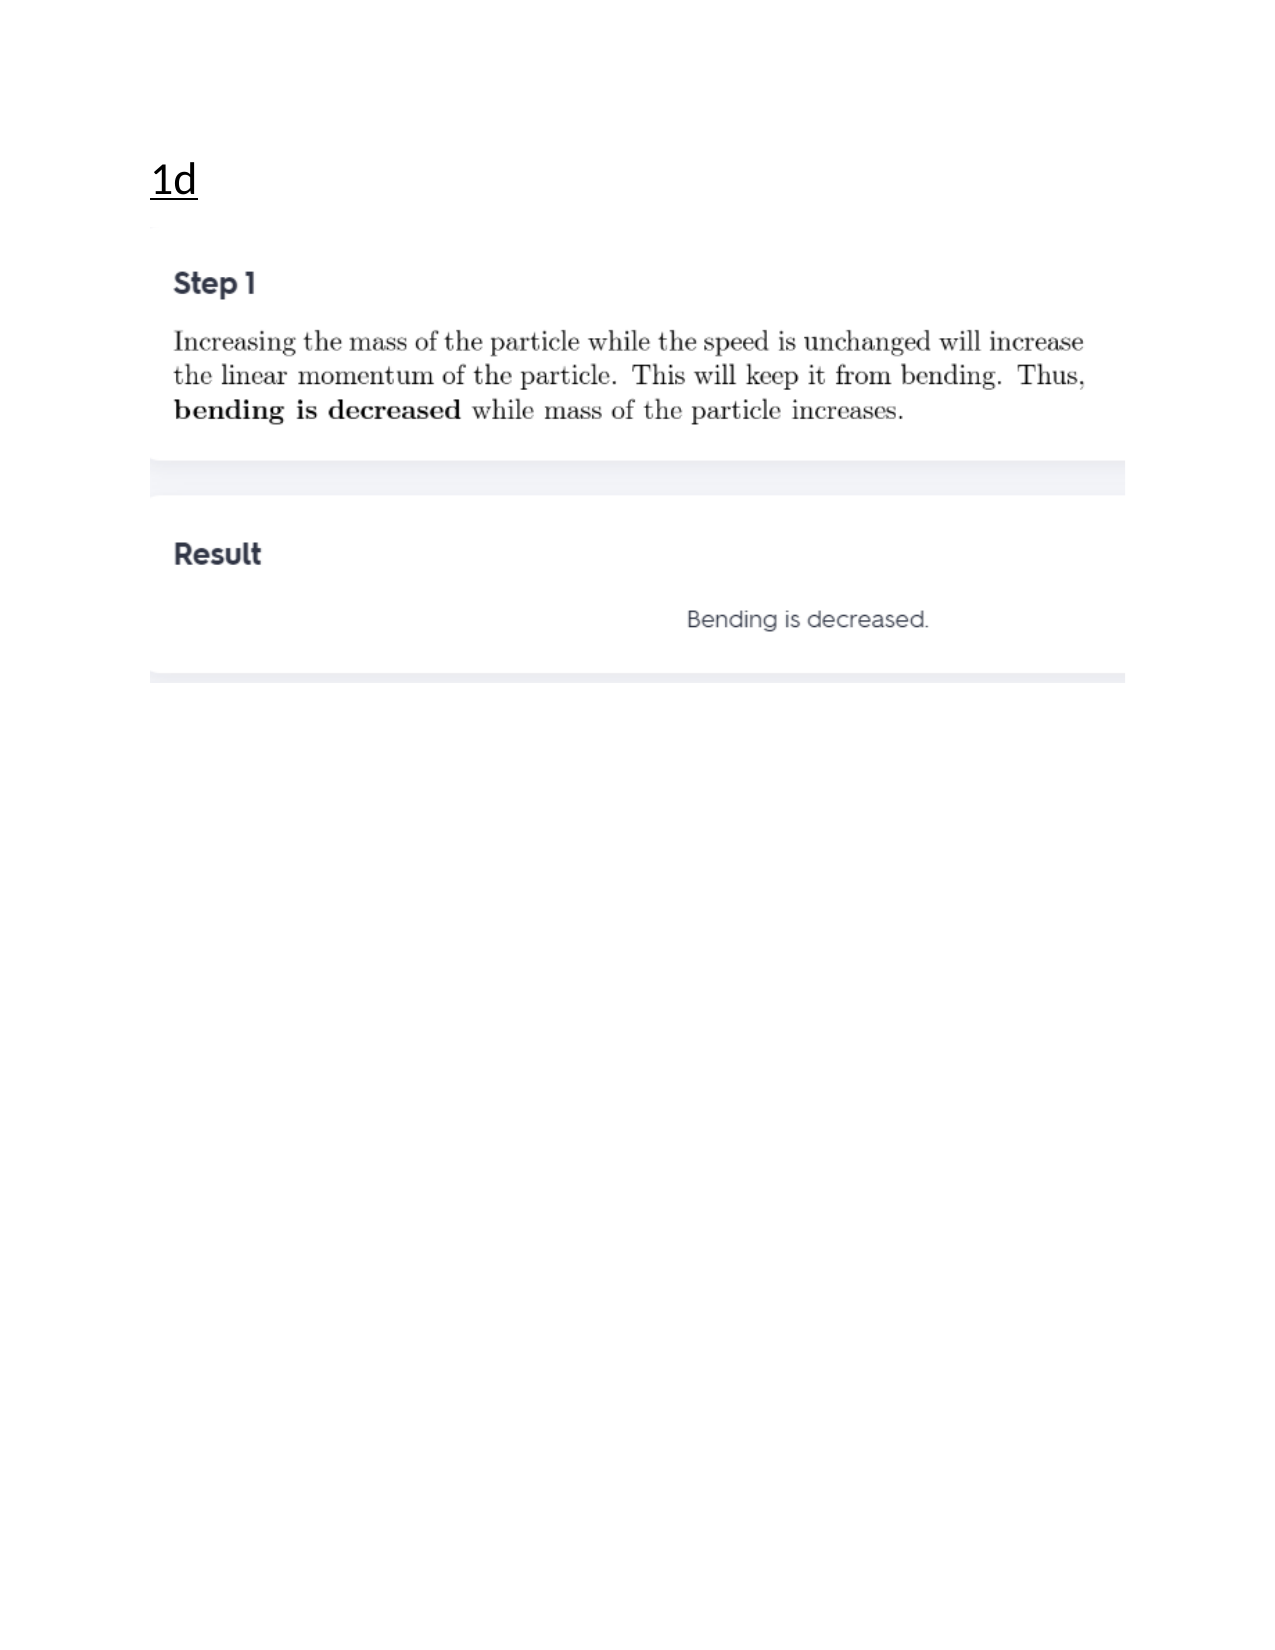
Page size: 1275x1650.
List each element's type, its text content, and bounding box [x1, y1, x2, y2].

text 1d [150, 150, 1125, 206]
picture [150, 227, 1125, 683]
